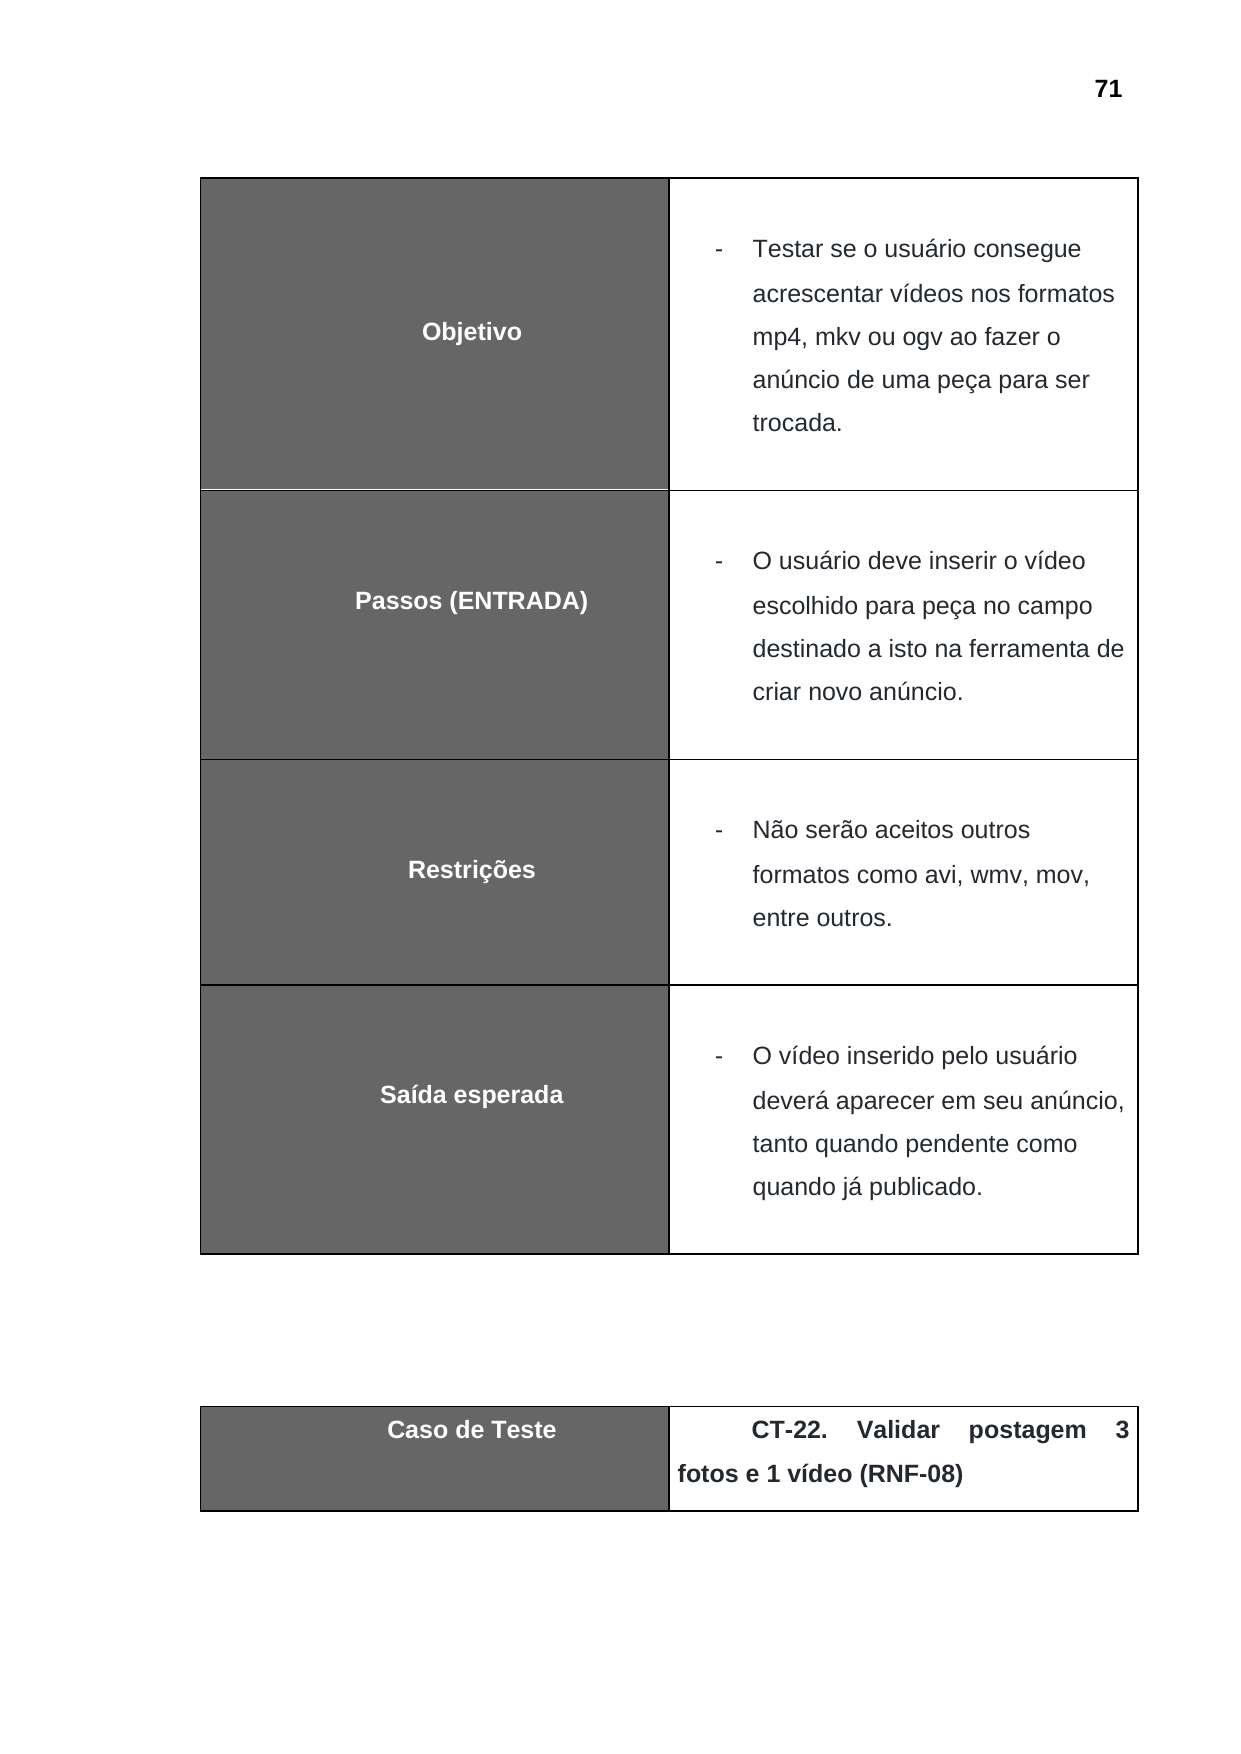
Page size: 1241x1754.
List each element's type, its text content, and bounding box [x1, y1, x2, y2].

table_cell Passos (ENTRADA) [201, 491, 668, 759]
table_cell Testar se o usuário consegue acrescentar vídeos nos formatos mp4, mkv ou ogv ao fazer o anúncio de uma peça para ser trocada. [670, 179, 1137, 489]
table_cell O usuário deve inserir o vídeo escolhido para peça no campo destinado a isto na ferramenta de criar novo anúncio. [670, 491, 1137, 759]
table_header Caso de Teste [201, 1407, 668, 1510]
table_cell Restrições [201, 760, 668, 984]
table_cell Saída esperada [201, 986, 668, 1253]
table_header CT-22. Validar postagem 3 fotos e 1 vídeo (RNF-08) [670, 1407, 1137, 1510]
table_cell Objetivo [201, 179, 668, 489]
table_cell Não serão aceitos outros formatos como avi, wmv, mov, entre outros. [670, 760, 1137, 984]
table_cell O vídeo inserido pelo usuário deverá aparecer em seu anúncio, tanto quando pendente como quando já publicado. [670, 986, 1137, 1253]
